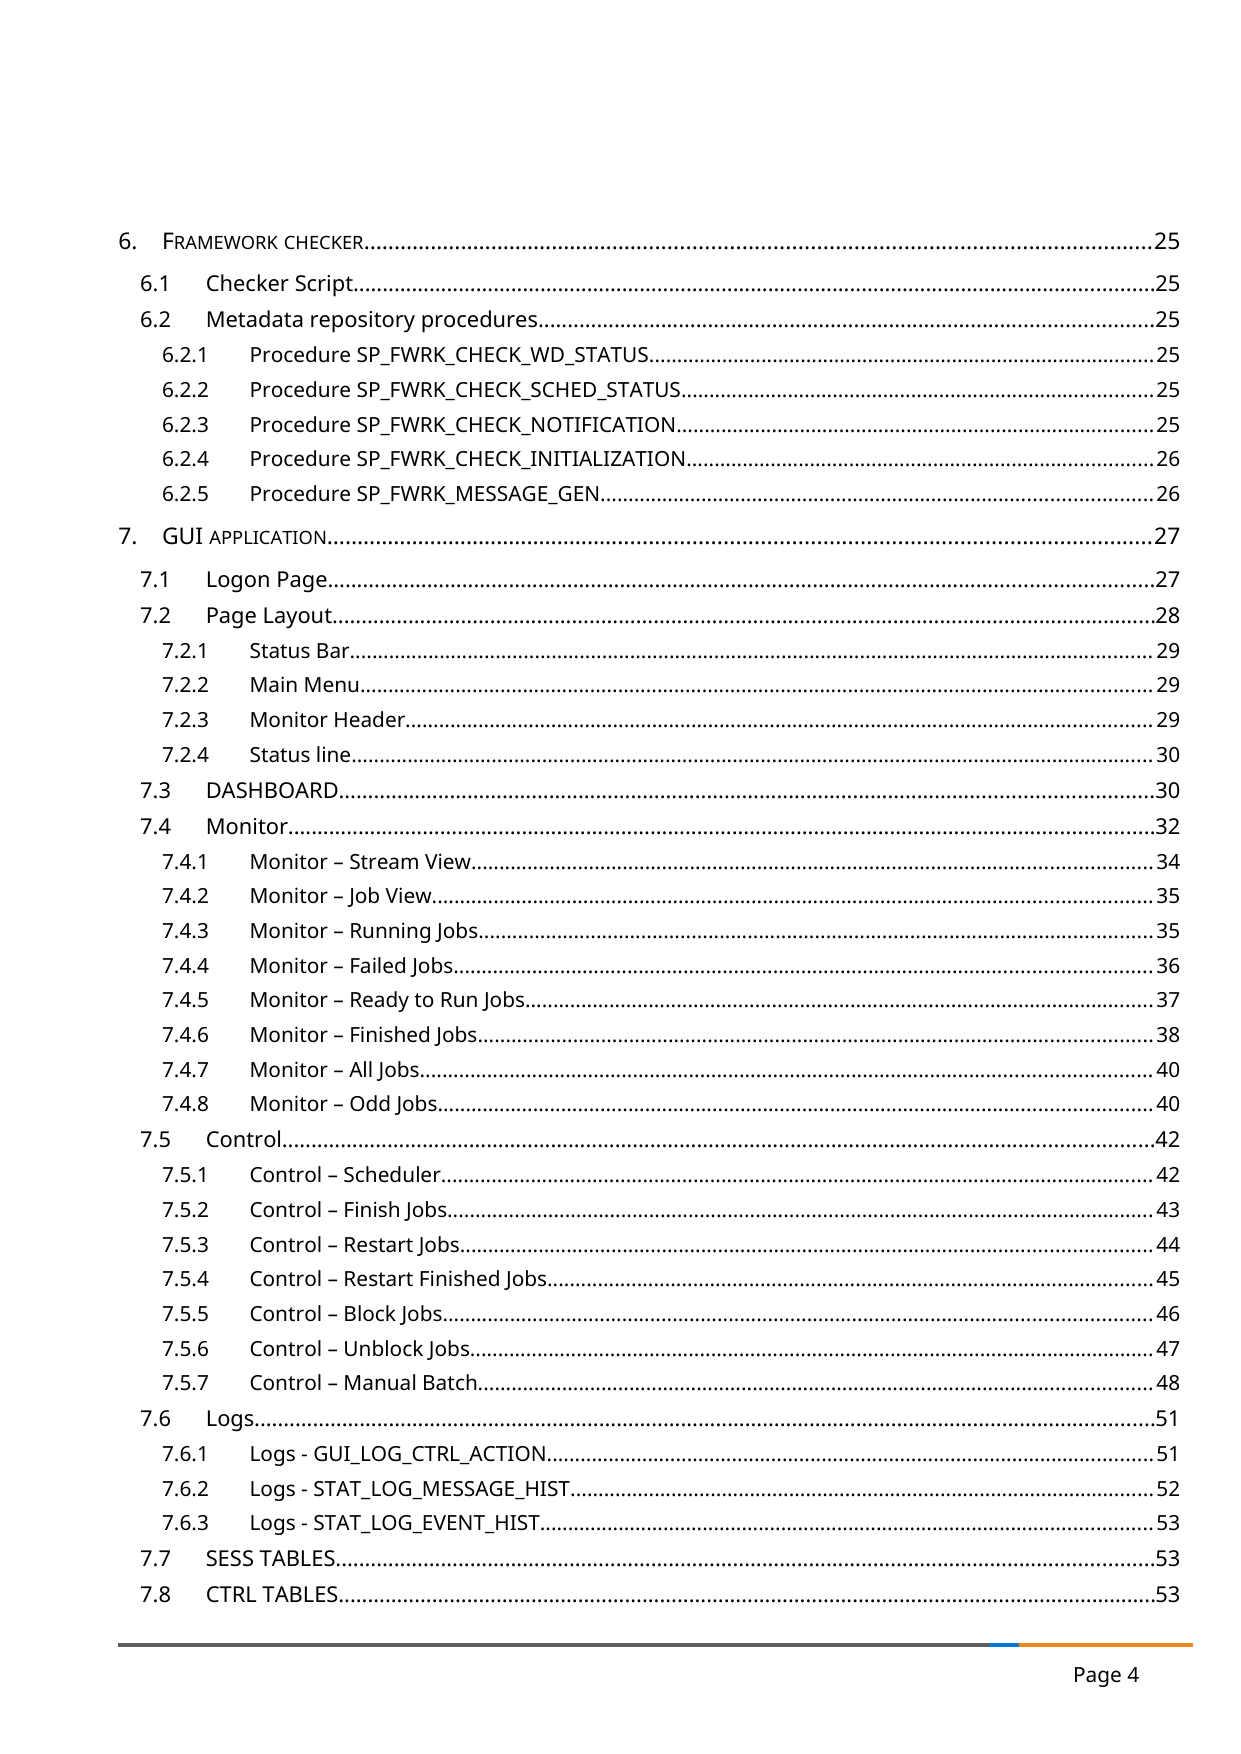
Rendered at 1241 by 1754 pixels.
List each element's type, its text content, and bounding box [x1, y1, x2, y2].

text 7.2.1 Status Bar 29 [162, 636, 1181, 664]
text 7.5 Control 42 [140, 1124, 1181, 1154]
text 7.5.3 Control – Restart Jobs 44 [162, 1230, 1181, 1258]
text 6.1 Checker Script 25 [140, 268, 1181, 298]
text 6.2 Metadata repository procedures 25 [140, 304, 1181, 334]
text 6.2.4 Procedure SP_FWRK_CHECK_INITIALIZATION 26 [162, 444, 1181, 473]
text 7.4.8 Monitor – Odd Jobs 40 [162, 1089, 1181, 1118]
text 7.8 CTRL TABLES 53 [140, 1579, 1181, 1609]
text 7.2.3 Monitor Header 29 [162, 705, 1181, 734]
text 7.2 Page Layout 28 [140, 600, 1181, 630]
text 7.4.7 Monitor – All Jobs 40 [162, 1055, 1181, 1083]
text 7. GUI application 27 [118, 520, 1181, 551]
text 7.5.2 Control – Finish Jobs 43 [162, 1195, 1181, 1223]
text 7.5.6 Control – Unblock Jobs 47 [162, 1334, 1181, 1362]
text 7.3 DASHBOARD 30 [140, 775, 1181, 804]
text 6.2.2 Procedure SP_FWRK_CHECK_SCHED_STATUS 25 [162, 375, 1181, 403]
text 7.2.2 Main Menu 29 [162, 671, 1181, 699]
text 7.6.2 Logs - STAT_LOG_MESSAGE_HIST 52 [162, 1474, 1181, 1502]
text 7.5.4 Control – Restart Finished Jobs 45 [162, 1264, 1181, 1293]
text 6.2.3 Procedure SP_FWRK_CHECK_NOTIFICATION 25 [162, 410, 1181, 438]
text 7.1 Logon Page 27 [140, 564, 1181, 594]
text 7.4.2 Monitor – Job View 35 [162, 881, 1181, 910]
text 7.5.5 Control – Block Jobs 46 [162, 1299, 1181, 1327]
text 7.5.1 Control – Scheduler 42 [162, 1160, 1181, 1189]
text 7.6 Logs 51 [140, 1403, 1181, 1433]
text 6.2.1 Procedure SP_FWRK_CHECK_WD_STATUS 25 [162, 340, 1181, 369]
text 7.5.7 Control – Manual Batch 48 [162, 1368, 1181, 1397]
text 7.6.3 Logs - STAT_LOG_EVENT_HIST 53 [162, 1508, 1181, 1537]
text 7.4.4 Monitor – Failed Jobs 36 [162, 951, 1181, 979]
text 7.4.3 Monitor – Running Jobs 35 [162, 916, 1181, 944]
text 7.6.1 Logs - GUI_LOG_CTRL_ACTION 51 [162, 1439, 1181, 1468]
text 7.4 Monitor 32 [140, 811, 1181, 841]
text 6. Framework checker 25 [118, 224, 1181, 256]
text 7.2.4 Status line 30 [162, 740, 1181, 768]
text 7.4.6 Monitor – Finished Jobs 38 [162, 1020, 1181, 1049]
text 7.7 SESS TABLES 53 [140, 1543, 1181, 1573]
text 7.4.5 Monitor – Ready to Run Jobs 37 [162, 986, 1181, 1014]
text 6.2.5 Procedure SP_FWRK_MESSAGE_GEN 26 [162, 479, 1181, 508]
text 7.4.1 Monitor – Stream View 34 [162, 847, 1181, 875]
